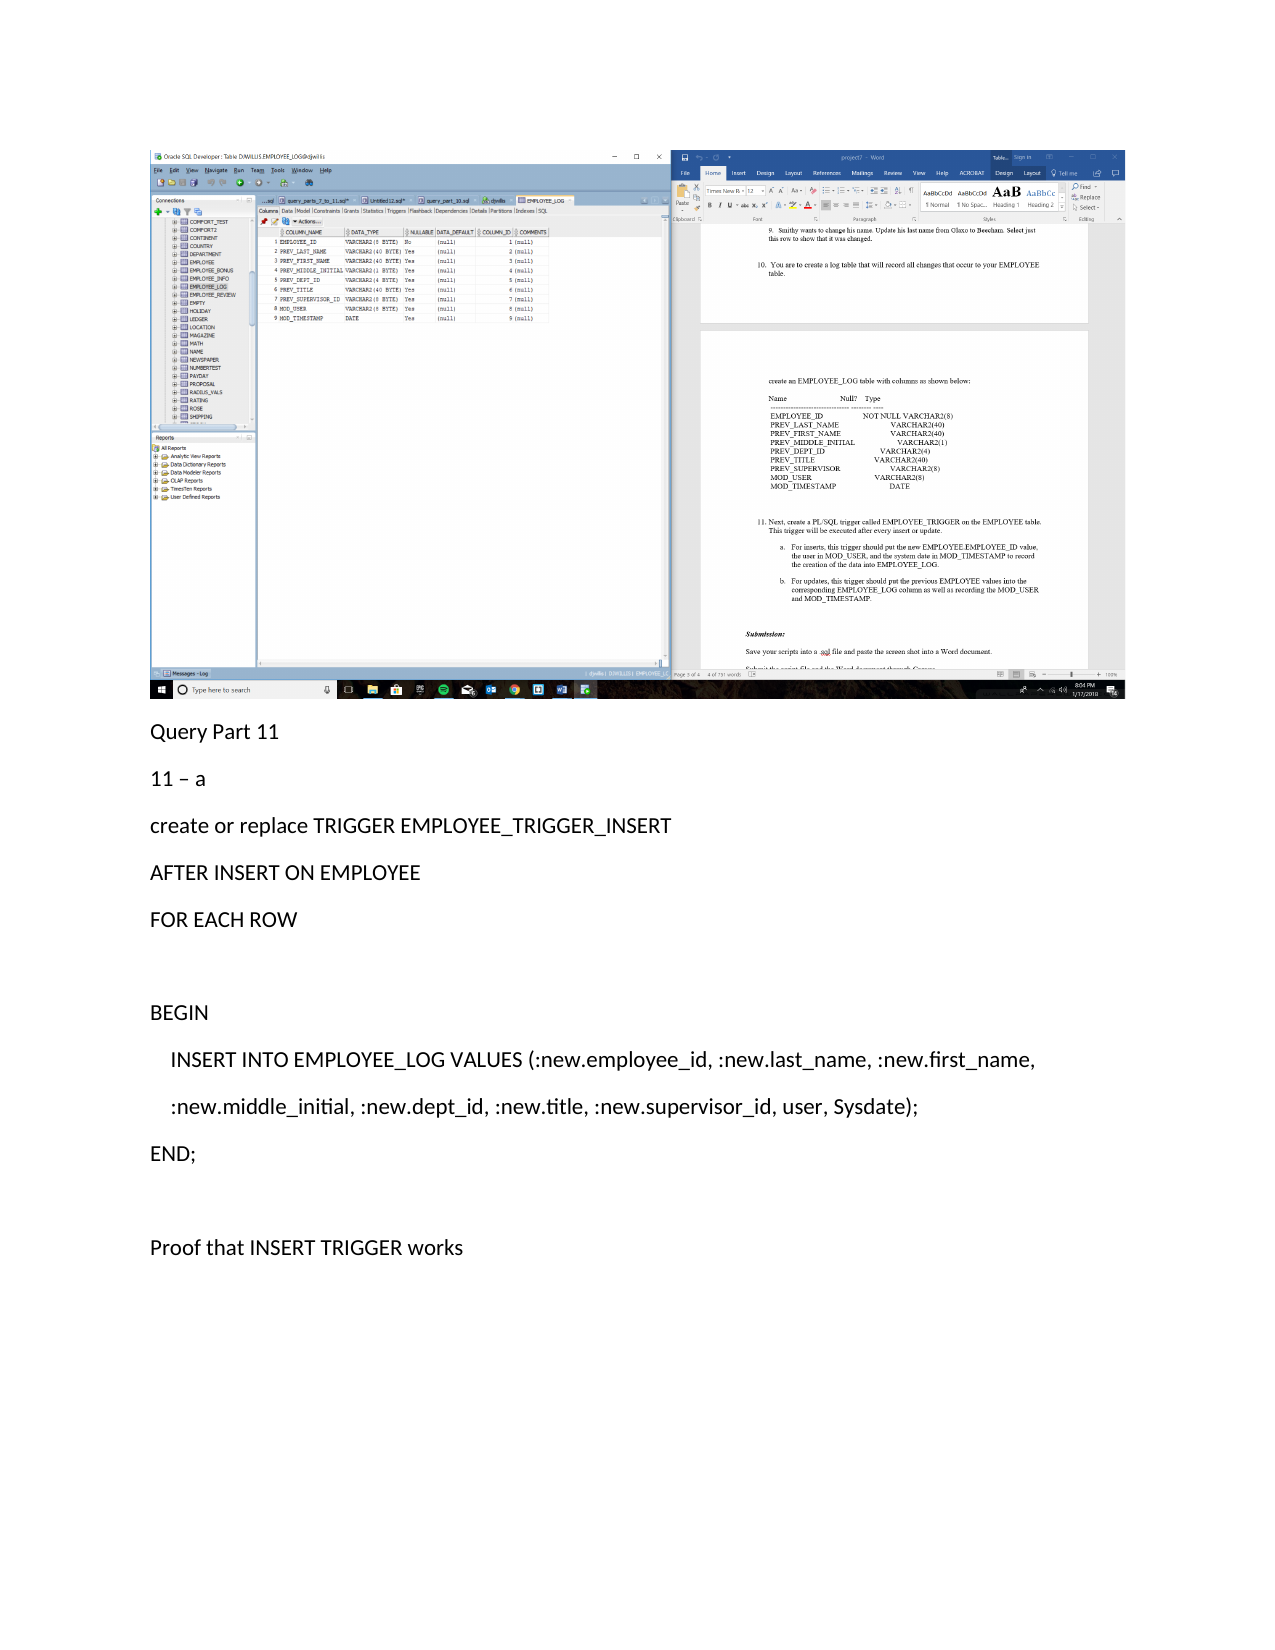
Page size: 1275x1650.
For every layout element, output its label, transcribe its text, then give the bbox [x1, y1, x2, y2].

text END; [150, 1139, 1125, 1167]
text INSERT INTO EMPLOYEE_LOG VALUES (:new.employee_id, :new.last_name, :new.first_name, [150, 1045, 1125, 1073]
text FOR EACH ROW [150, 905, 1125, 933]
text AFTER INSERT ON EMPLOYEE [150, 858, 1125, 886]
picture [150, 150, 1125, 699]
text :new.middle_initial, :new.dept_id, :new.title, :new.supervisor_id, user, Sysdate); [150, 1092, 1125, 1120]
text create or replace TRIGGER EMPLOYEE_TRIGGER_INSERT [150, 811, 1125, 839]
text Query Part 11 [150, 717, 1125, 745]
text 11 – a [150, 764, 1125, 792]
text BEGIN [150, 998, 1125, 1027]
text Proof that INSERT TRIGGER works [150, 1233, 1125, 1261]
